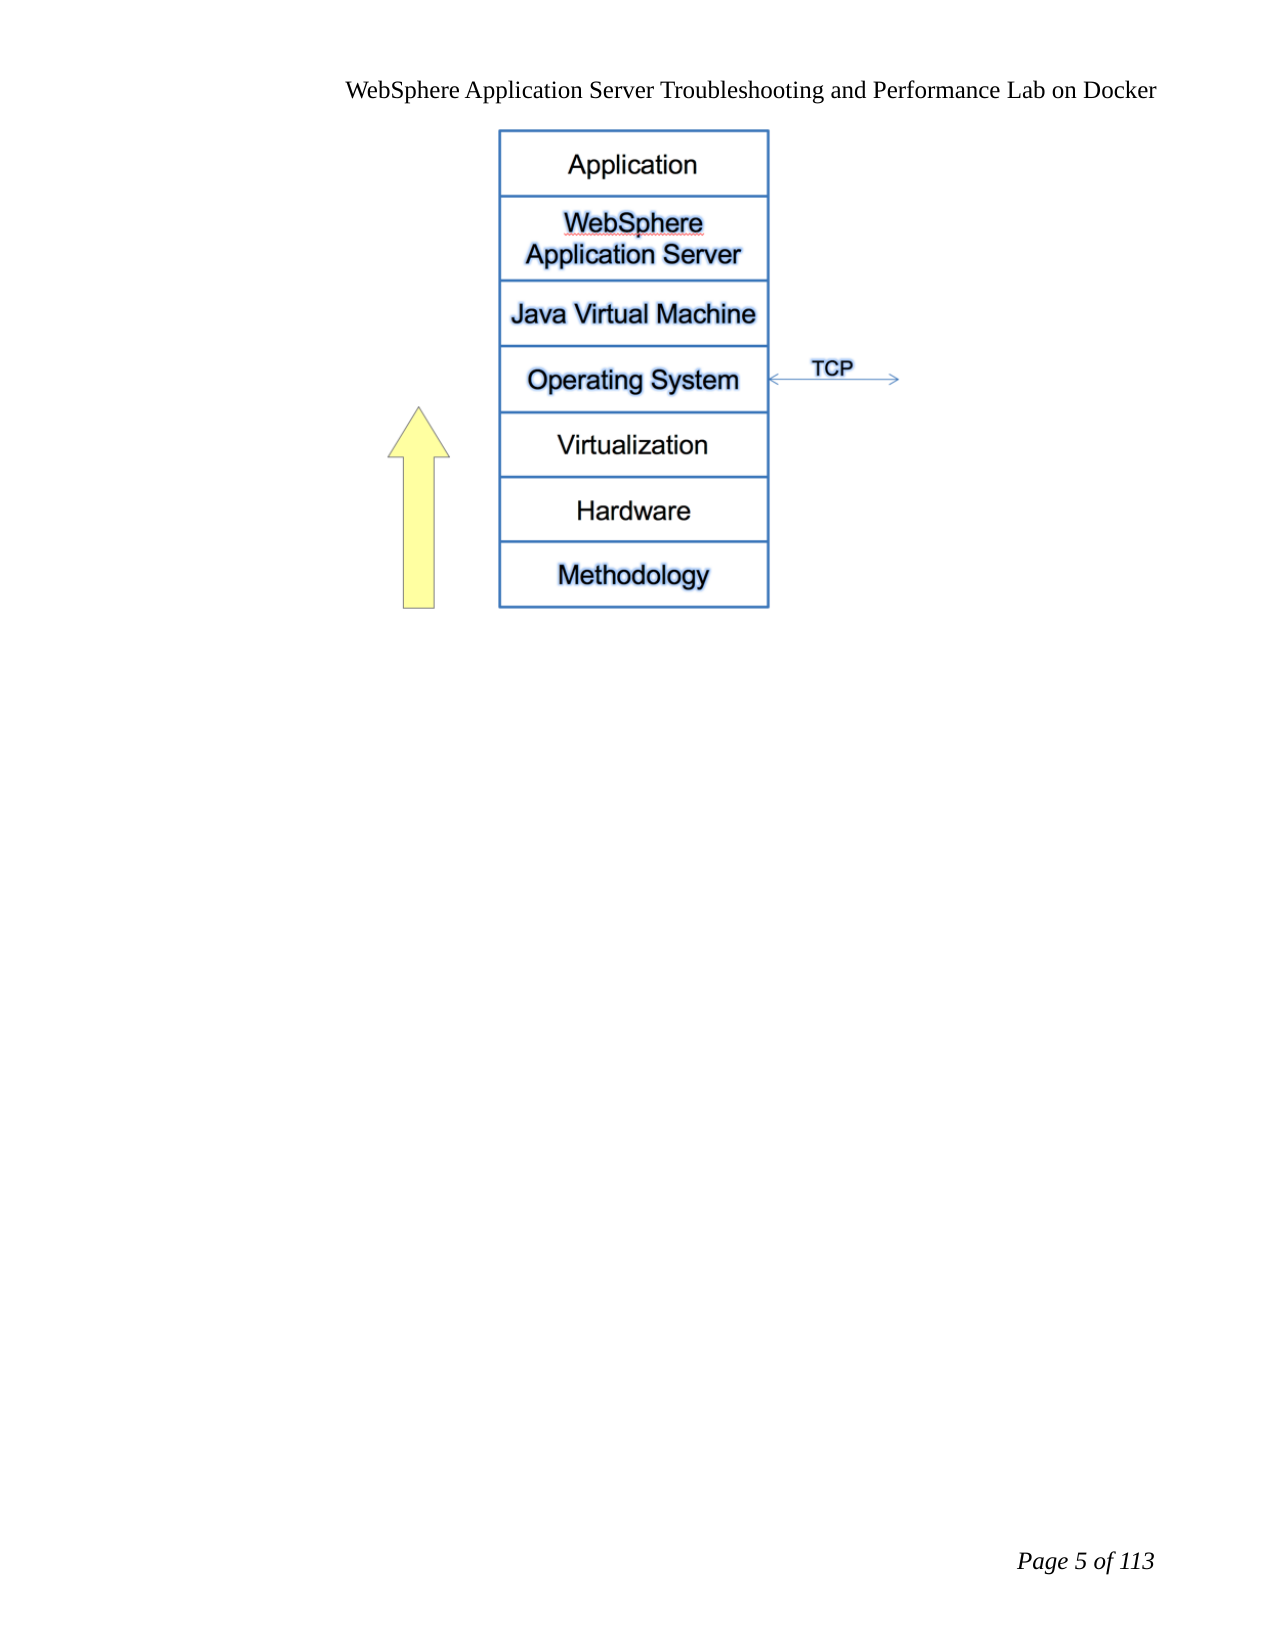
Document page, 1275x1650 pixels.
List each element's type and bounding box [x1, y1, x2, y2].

picture [367, 118, 908, 622]
